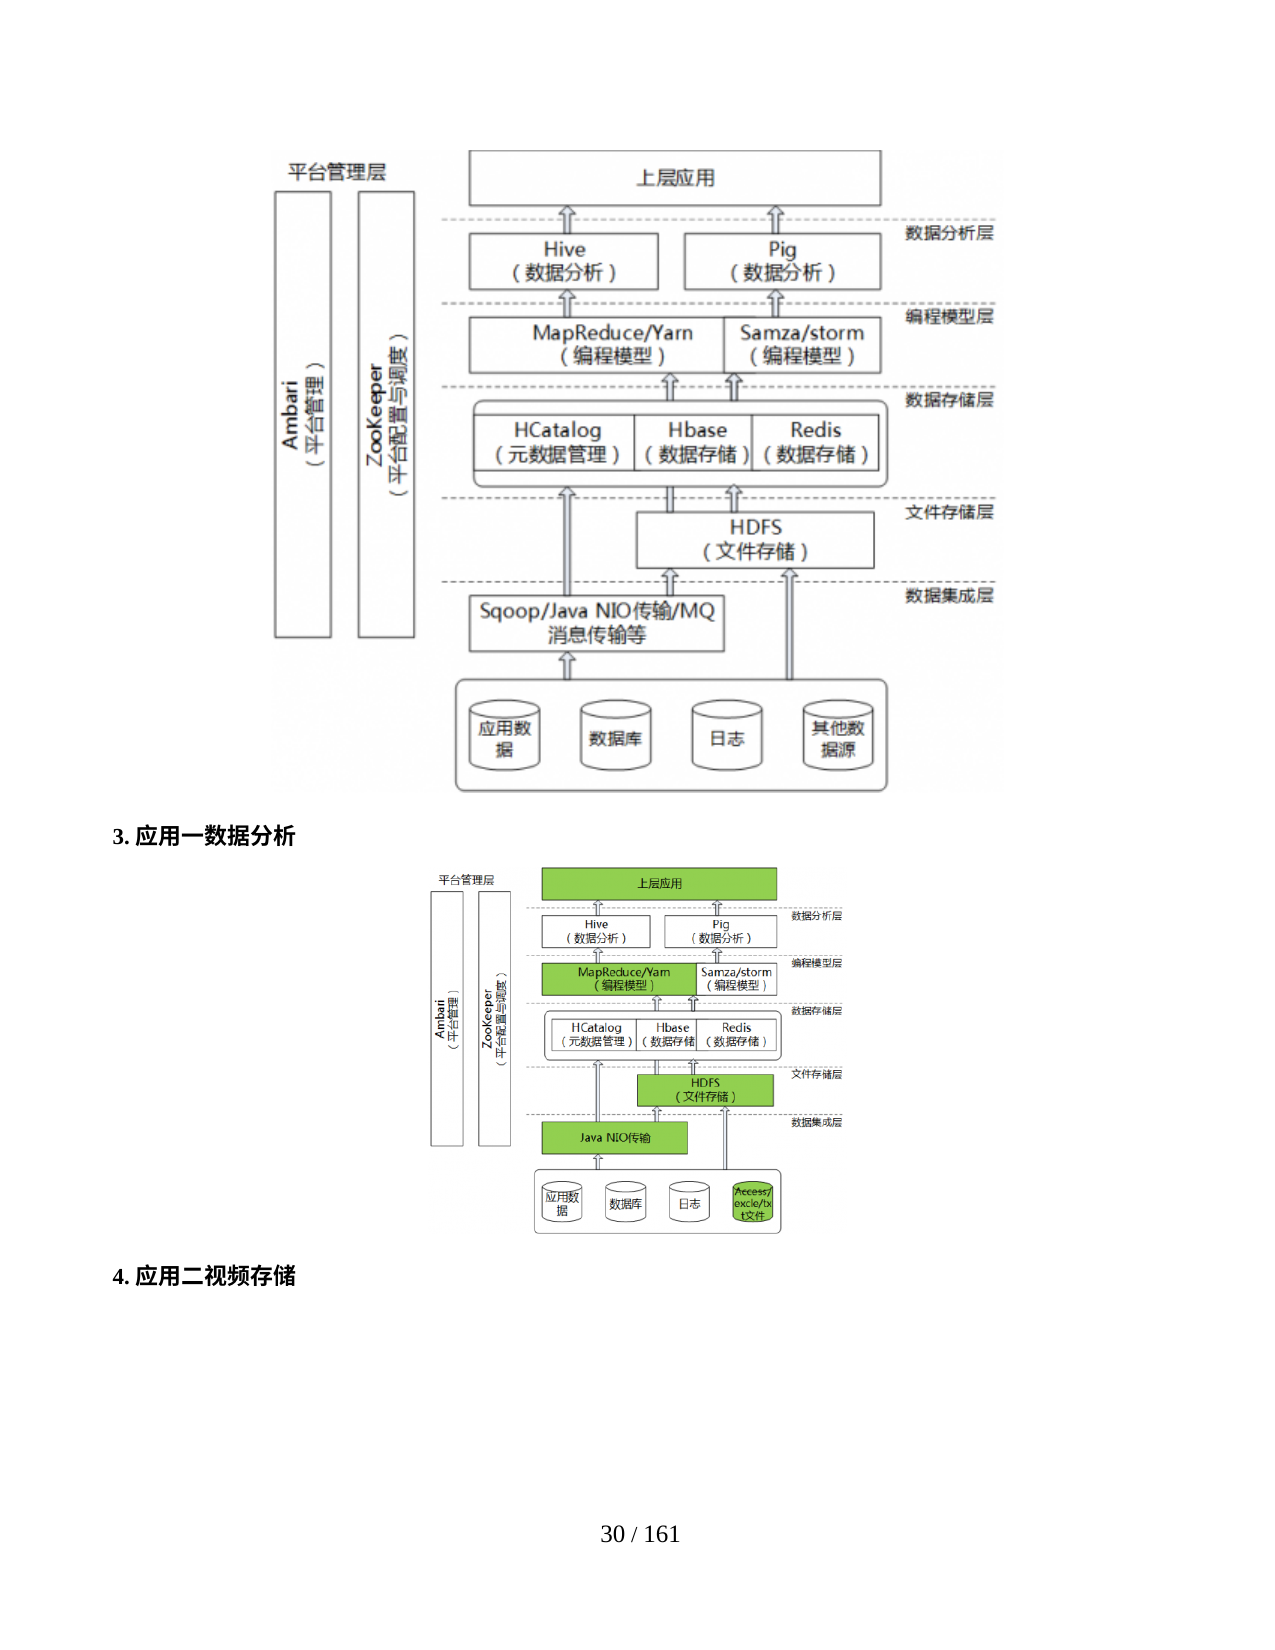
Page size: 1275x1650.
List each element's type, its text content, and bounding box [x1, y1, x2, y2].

subtitle 3. 应用一数据分析 [112, 817, 1162, 851]
picture [428, 867, 847, 1234]
picture [271, 150, 1004, 793]
subtitle 4. 应用二视频存储 [112, 1258, 1162, 1291]
